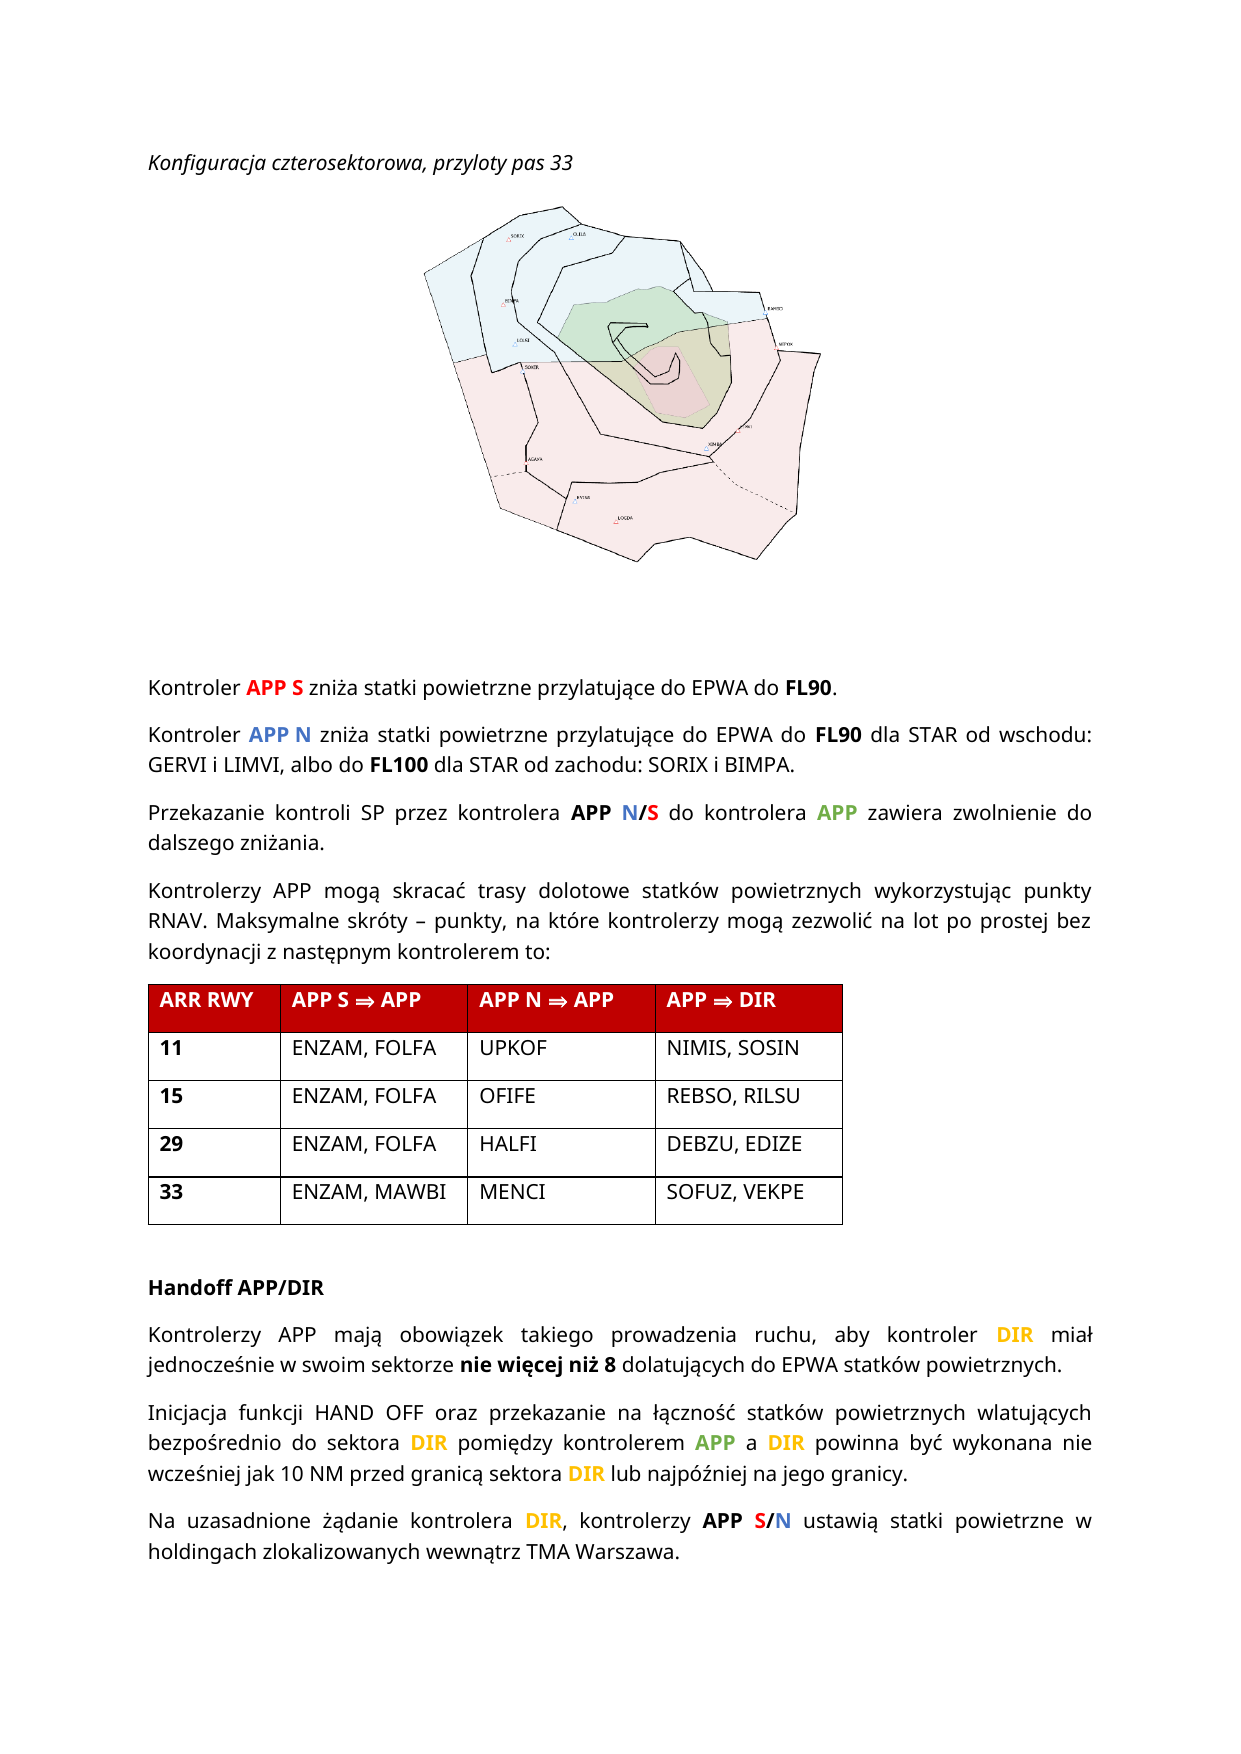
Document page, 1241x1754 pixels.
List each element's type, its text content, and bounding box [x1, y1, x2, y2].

table_cell 11 [149, 1033, 280, 1080]
table_cell UPKOF [468, 1033, 655, 1080]
table_cell MENCI [468, 1178, 655, 1224]
table_cell SOFUZ, VEKPE [656, 1178, 842, 1224]
table_header APP N ⇒ APP [468, 985, 655, 1032]
table_header APP S ⇒ APP [281, 985, 467, 1032]
picture [325, 195, 916, 607]
text Kontroler APP N zniża statki powietrzne przylatujące do EPWA do FL90 dla STAR od wschodu: GERVI i LIMVI, albo do FL100 dla STAR od zachodu: SORIX i BIMPA. [148, 720, 1093, 779]
table_cell 29 [149, 1129, 280, 1176]
text Inicjacja funkcji HAND OFF oraz przekazanie na łączność statków powietrznych wlatujących bezpośrednio do sektora DIR pomiędzy kontrolerem APP a DIR powinna być wykonana nie wcześniej jak 10 NM przed granicą sektora DIR lub najpóźniej na jego granicy. [148, 1398, 1093, 1488]
table_header APP ⇒ DIR [656, 985, 842, 1032]
text Kontrolerzy APP mogą skracać trasy dolotowe statków powietrznych wykorzystując punkty RNAV. Maksymalne skróty – punkty, na które kontrolerzy mogą zezwolić na lot po prostej bez koordynacji z następnym kontrolerem to: [148, 876, 1093, 965]
table_cell DEBZU, EDIZE [656, 1129, 842, 1176]
text Przekazanie kontroli SP przez kontrolera APP N/S do kontrolera APP zawiera zwolnienie do dalszego zniżania. [148, 798, 1093, 857]
table_cell 15 [149, 1081, 280, 1128]
text Handoff APP/DIR [148, 1273, 1093, 1301]
text Kontrolerzy APP mają obowiązek takiego prowadzenia ruchu, aby kontroler DIR miał jednocześnie w swoim sektorze nie więcej niż 8 dolatujących do EPWA statków powietrznych. [148, 1320, 1093, 1379]
table_header ARR RWY [149, 985, 280, 1032]
table_cell NIMIS, SOSIN [656, 1033, 842, 1080]
table_cell REBSO, RILSU [656, 1081, 842, 1128]
table_cell 33 [149, 1178, 280, 1224]
table_cell HALFI [468, 1129, 655, 1176]
text Kontroler APP S zniża statki powietrzne przylatujące do EPWA do FL90. [148, 673, 1093, 701]
table_cell OFIFE [468, 1081, 655, 1128]
table_cell ENZAM, FOLFA [281, 1081, 467, 1128]
table_cell ENZAM, FOLFA [281, 1129, 467, 1176]
text Na uzasadnione żądanie kontrolera DIR, kontrolerzy APP S/N ustawią statki powietrzne w holdingach zlokalizowanych wewnątrz TMA Warszawa. [148, 1506, 1093, 1566]
text Konfiguracja czterosektorowa, przyloty pas 33 [148, 148, 1093, 176]
table_cell ENZAM, FOLFA [281, 1033, 467, 1080]
table_cell ENZAM, MAWBI [281, 1178, 467, 1224]
